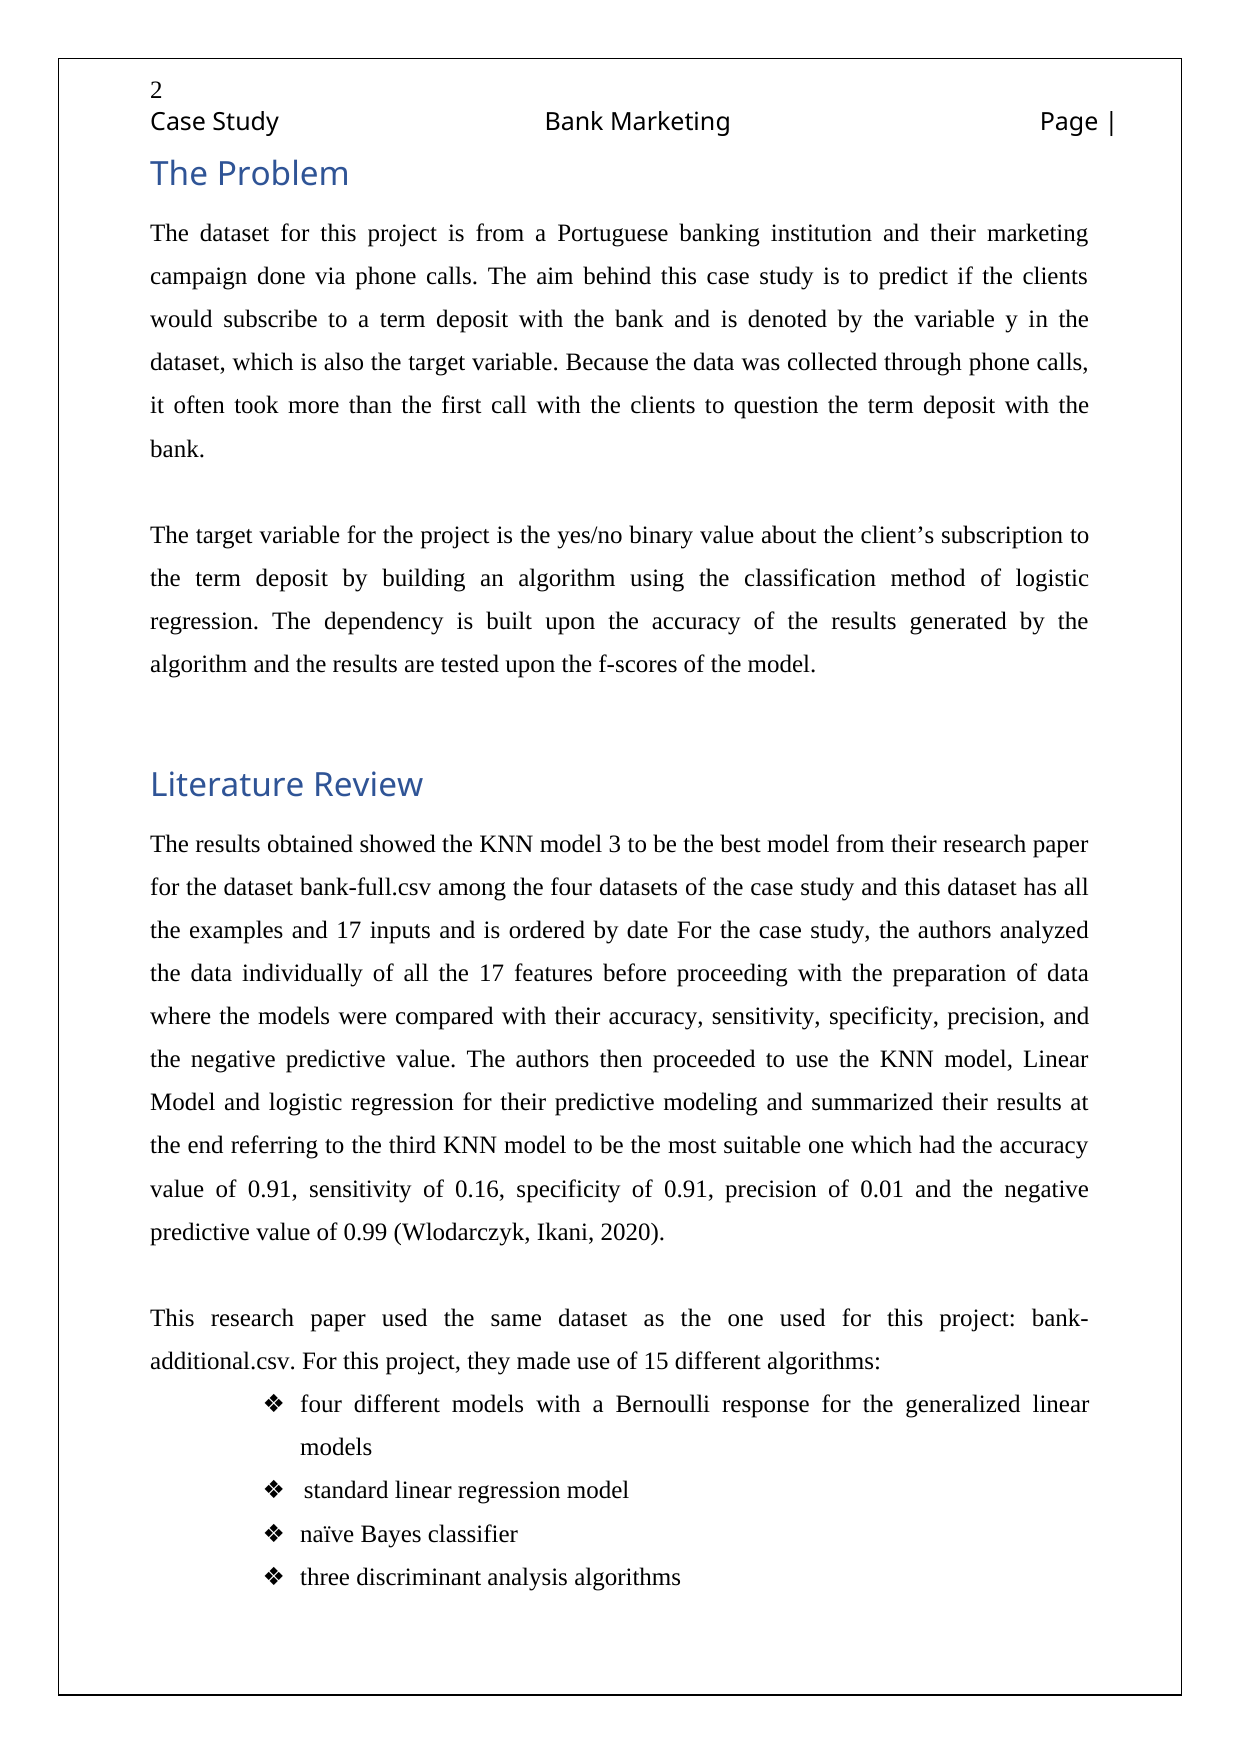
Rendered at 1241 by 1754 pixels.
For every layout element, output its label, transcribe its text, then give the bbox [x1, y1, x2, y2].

text The target variable for the project is the yes/no binary value about the client’s subscription to the term deposit by building an algorithm using the classification method of logistic regression. The dependency is built upon the accuracy of the results generated by the algorithm and the results are tested upon the f-scores of the model. [150, 520, 1090, 678]
text The dataset for this project is from a Portuguese banking institution and their marketing campaign done via phone calls. The aim behind this case study is to predict if the clients would subscribe to a term deposit with the bank and is denoted by the variable y in the dataset, which is also the target variable. Because the data was collected through phone calls, it often took more than the first call with the clients to question the term deposit with the bank. [150, 218, 1090, 462]
list standard linear regression model [262, 1476, 1090, 1504]
subtitle Literature Review [150, 761, 1090, 806]
subtitle The Problem [150, 150, 1090, 195]
list three discriminant analysis algorithms [262, 1562, 1090, 1591]
text The results obtained showed the KNN model 3 to be the best model from their research paper for the dataset bank-full.csv among the four datasets of the case study and this dataset has all the examples and 17 inputs and is ordered by date For the case study, the authors analyzed the data individually of all the 17 features before proceeding with the preparation of data where the models were compared with their accuracy, sensitivity, specificity, precision, and the negative predictive value. The authors then proceeded to use the KNN model, Linear Model and logistic regression for their predictive modeling and summarized their results at the end referring to the third KNN model to be the most suitable one which had the accuracy value of 0.91, sensitivity of 0.16, specificity of 0.91, precision of 0.01 and the negative predictive value of 0.99 (Wlodarczyk, Ikani, 2020). [150, 829, 1090, 1246]
list naïve Bayes classifier [262, 1519, 1090, 1547]
text This research paper used the same dataset as the one used for this project: bank-additional.csv. For this project, they made use of 15 different algorithms: [150, 1303, 1090, 1375]
list four different models with a Bernoulli response for the generalized linear models [262, 1389, 1090, 1461]
